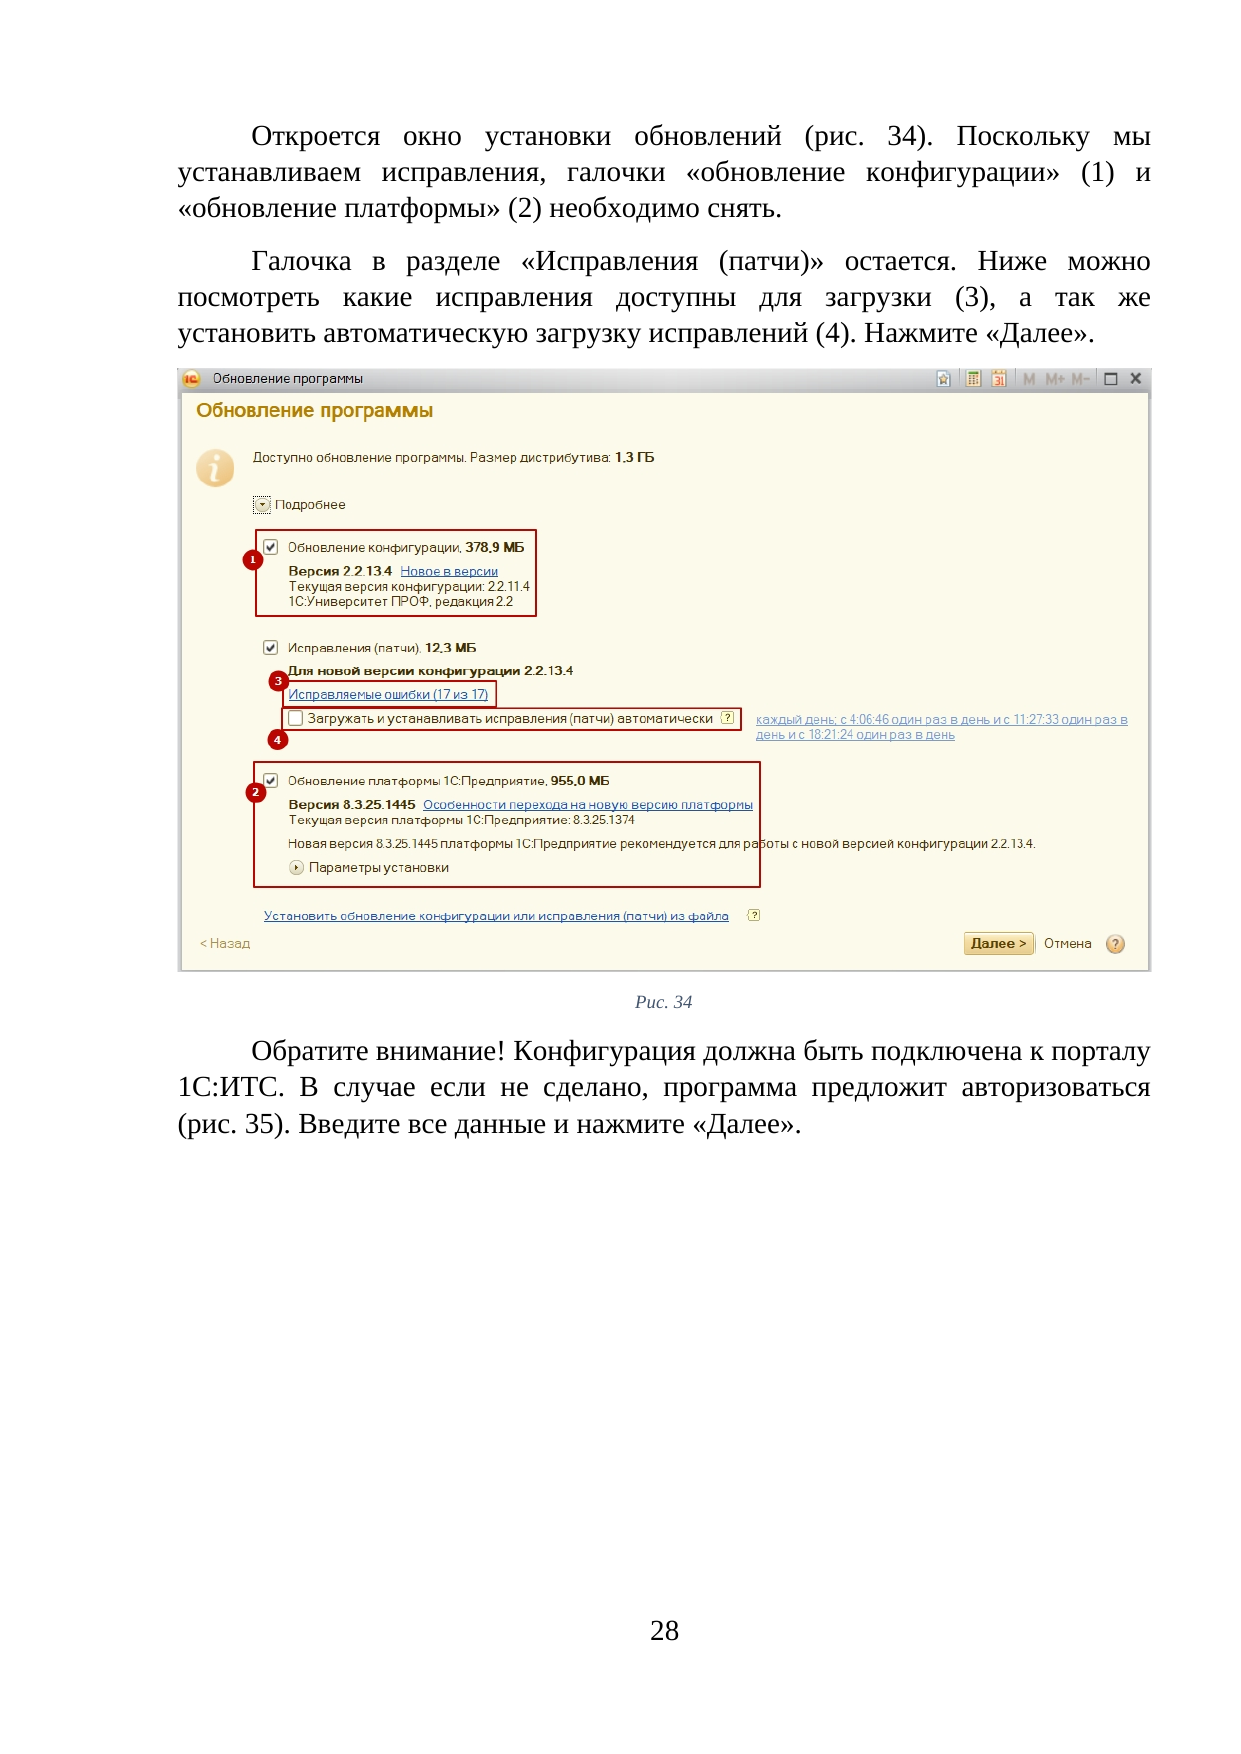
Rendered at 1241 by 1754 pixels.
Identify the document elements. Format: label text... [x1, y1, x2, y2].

text Галочка в разделе «Исправления (патчи)» остается. Ниже можно посмотреть какие исправления доступны для загрузки (3), а так же установить автоматическую загрузку исправлений (4). Нажмите «Далее». [177, 243, 1152, 349]
picture [177, 368, 1152, 972]
text Обратите внимание! Конфигурация должна быть подключена к порталу 1С:ИТС. В случае если не сделано, программа предложит авторизоваться (рис. 35). Введите все данные и нажмите «Далее». [177, 1033, 1152, 1139]
text Откроется окно установки обновлений (рис. 34). Поскольку мы устанавливаем исправления, галочки «обновление конфигурации» (1) и «обновление платформы» (2) необходимо снять. [177, 118, 1152, 224]
